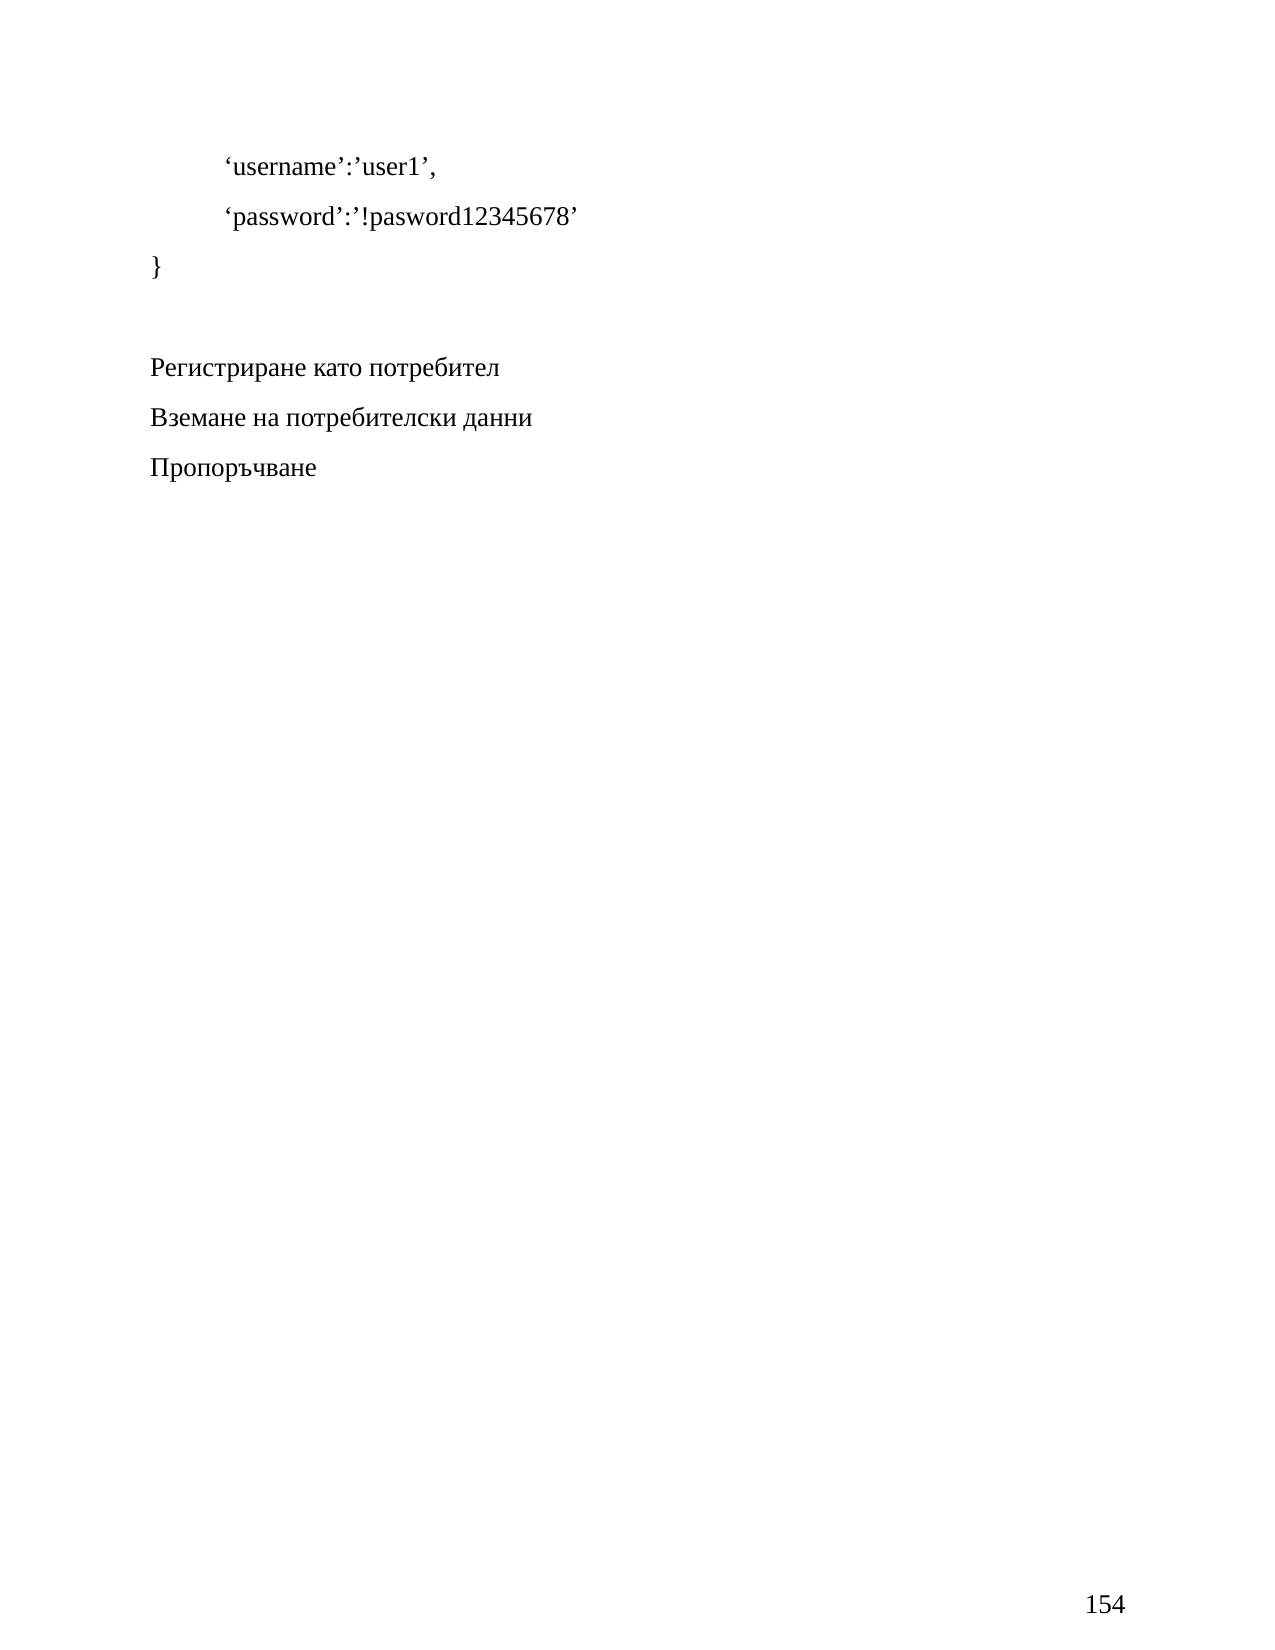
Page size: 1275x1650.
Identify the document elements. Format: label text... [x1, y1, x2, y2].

text Пропоръчване [150, 451, 1125, 482]
text ‘password’:’!pasword12345678’ [150, 200, 1125, 231]
text } [150, 250, 1125, 282]
text ‘username’:’user1’, [150, 150, 1125, 181]
text Регистриране като потребител [150, 351, 1125, 382]
text Вземане на потребителски данни [150, 401, 1125, 432]
